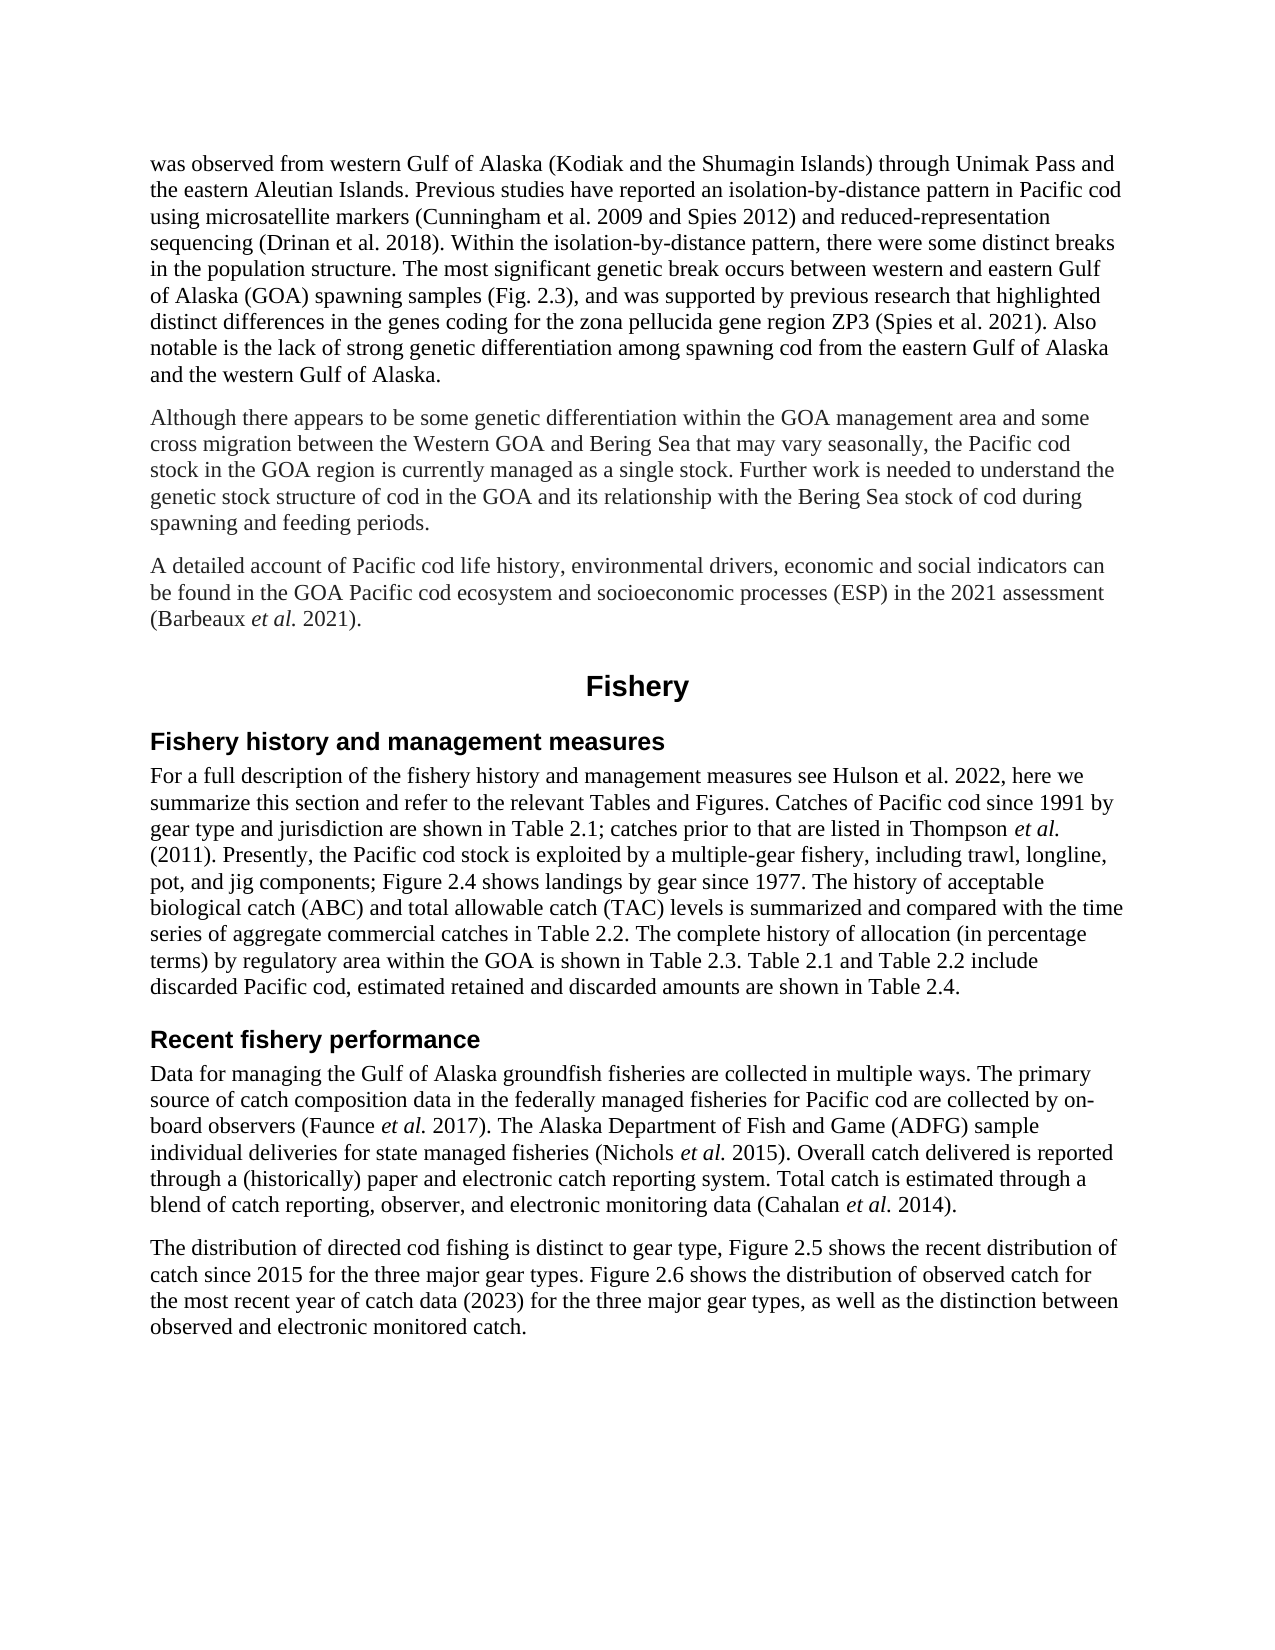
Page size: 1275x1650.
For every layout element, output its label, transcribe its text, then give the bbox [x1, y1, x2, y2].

subtitle Recent fishery performance [150, 1024, 1125, 1053]
text Data for managing the Gulf of Alaska groundfish fisheries are collected in multiple ways. The primary source of catch composition data in the federally managed fisheries for Pacific cod are collected by on-board observers (Faunce et al. 2017). The Alaska Department of Fish and Game (ADFG) sample individual deliveries for state managed fisheries (Nichols et al. 2015). Overall catch delivered is reported through a (historically) paper and electronic catch reporting system. Total catch is estimated through a blend of catch reporting, observer, and electronic monitoring data (Cahalan et al. 2014). [150, 1059, 1125, 1218]
text Although there appears to be some genetic differentiation within the GOA management area and some cross migration between the Western GOA and Bering Sea that may vary seasonally, the Pacific cod stock in the GOA region is currently managed as a single stock. Further work is needed to understand the genetic stock structure of cod in the GOA and its relationship with the Bering Sea stock of cod during spawning and feeding periods. [150, 404, 1125, 536]
subtitle Fishery [150, 669, 1125, 702]
text For a full description of the fishery history and management measures see Hulson et al. 2022, here we summarize this section and refer to the relevant Tables and Figures. Catches of Pacific cod since 1991 by gear type and jurisdiction are shown in Table 2.1; catches prior to that are listed in Thompson et al. (2011). Presently, the Pacific cod stock is exploited by a multiple-gear fishery, including trawl, longline, pot, and jig components; Figure 2.4 shows landings by gear since 1977. The history of acceptable biological catch (ABC) and total allowable catch (TAC) levels is summarized and compared with the time series of aggregate commercial catches in Table 2.2. The complete history of allocation (in percentage terms) by regulatory area within the GOA is shown in Table 2.3. Table 2.1 and Table 2.2 include discarded Pacific cod, estimated retained and discarded amounts are shown in Table 2.4. [150, 762, 1125, 999]
text The distribution of directed cod fishing is distinct to gear type, Figure 2.5 shows the recent distribution of catch since 2015 for the three major gear types. Figure 2.6 shows the distribution of observed catch for the most recent year of catch data (2023) for the three major gear types, as well as the distinction between observed and electronic monitored catch. [150, 1234, 1125, 1340]
text A detailed account of Pacific cod life history, environmental drivers, economic and social indicators can be found in the GOA Pacific cod ecosystem and socioeconomic processes (ESP) in the 2021 assessment (Barbeaux et al. 2021). [150, 552, 1125, 631]
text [150, 150, 1125, 387]
subtitle Fishery history and management measures [150, 727, 1125, 756]
